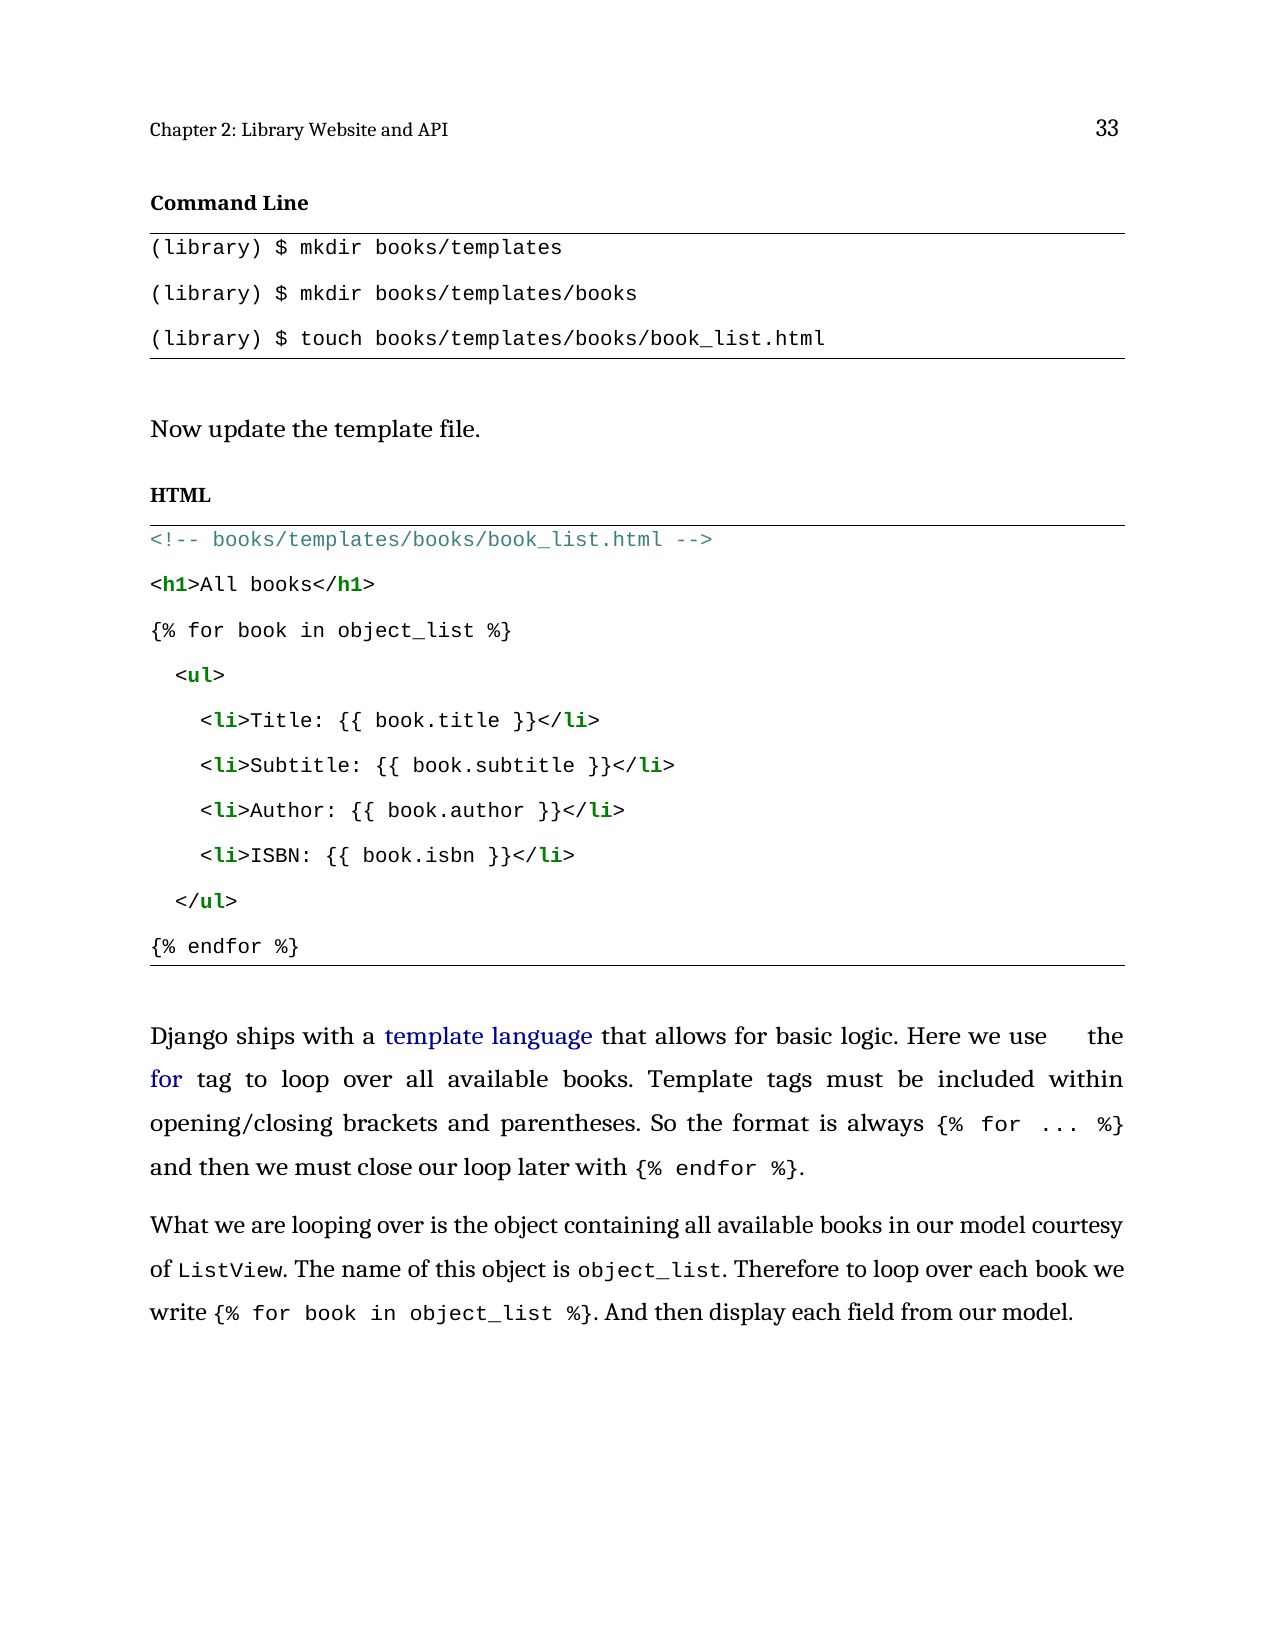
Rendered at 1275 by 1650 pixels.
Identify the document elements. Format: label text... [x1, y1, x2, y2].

text Command Line [150, 189, 1275, 216]
text <ul> [175, 665, 1275, 688]
text {% for book in object_list %} [150, 619, 1275, 643]
text HTML [150, 481, 1275, 508]
text <!-- books/templates/books/book_list.html --> [150, 529, 1275, 553]
text (library) $ touch books/templates/books/book_list.html [150, 328, 1275, 351]
text <li>Author: {{ book.author }}</li> [200, 800, 1275, 824]
text What we are looping over is the object containing all available books in our model courtesy of ListView. The name of this object is object_list. Therefore to loop over each book we write {% for book in object_list %}. And then display each field from our model. [150, 1211, 1125, 1327]
text <h1>All books</h1> [150, 574, 1275, 598]
text </ul> [175, 891, 1275, 914]
text {% endfor %} [150, 936, 1275, 959]
text Now update the template file. [150, 415, 1275, 443]
text (library) $ mkdir books/templates (library) $ mkdir books/templates/books [150, 237, 661, 306]
text <li>Title: {{ book.title }}</li> [200, 710, 1275, 734]
text Django ships with a template language that allows for basic logic. Here we use the for tag to loop over all available books. Template tags must be included within opening/closing brackets and parentheses. So the format is always {% for ... %} and then we must close our loop later with {% endfor %}. [150, 1022, 1125, 1181]
text <li>Subtitle: {{ book.subtitle }}</li> [200, 755, 1275, 779]
text <li>ISBN: {{ book.isbn }}</li> [200, 846, 1275, 869]
